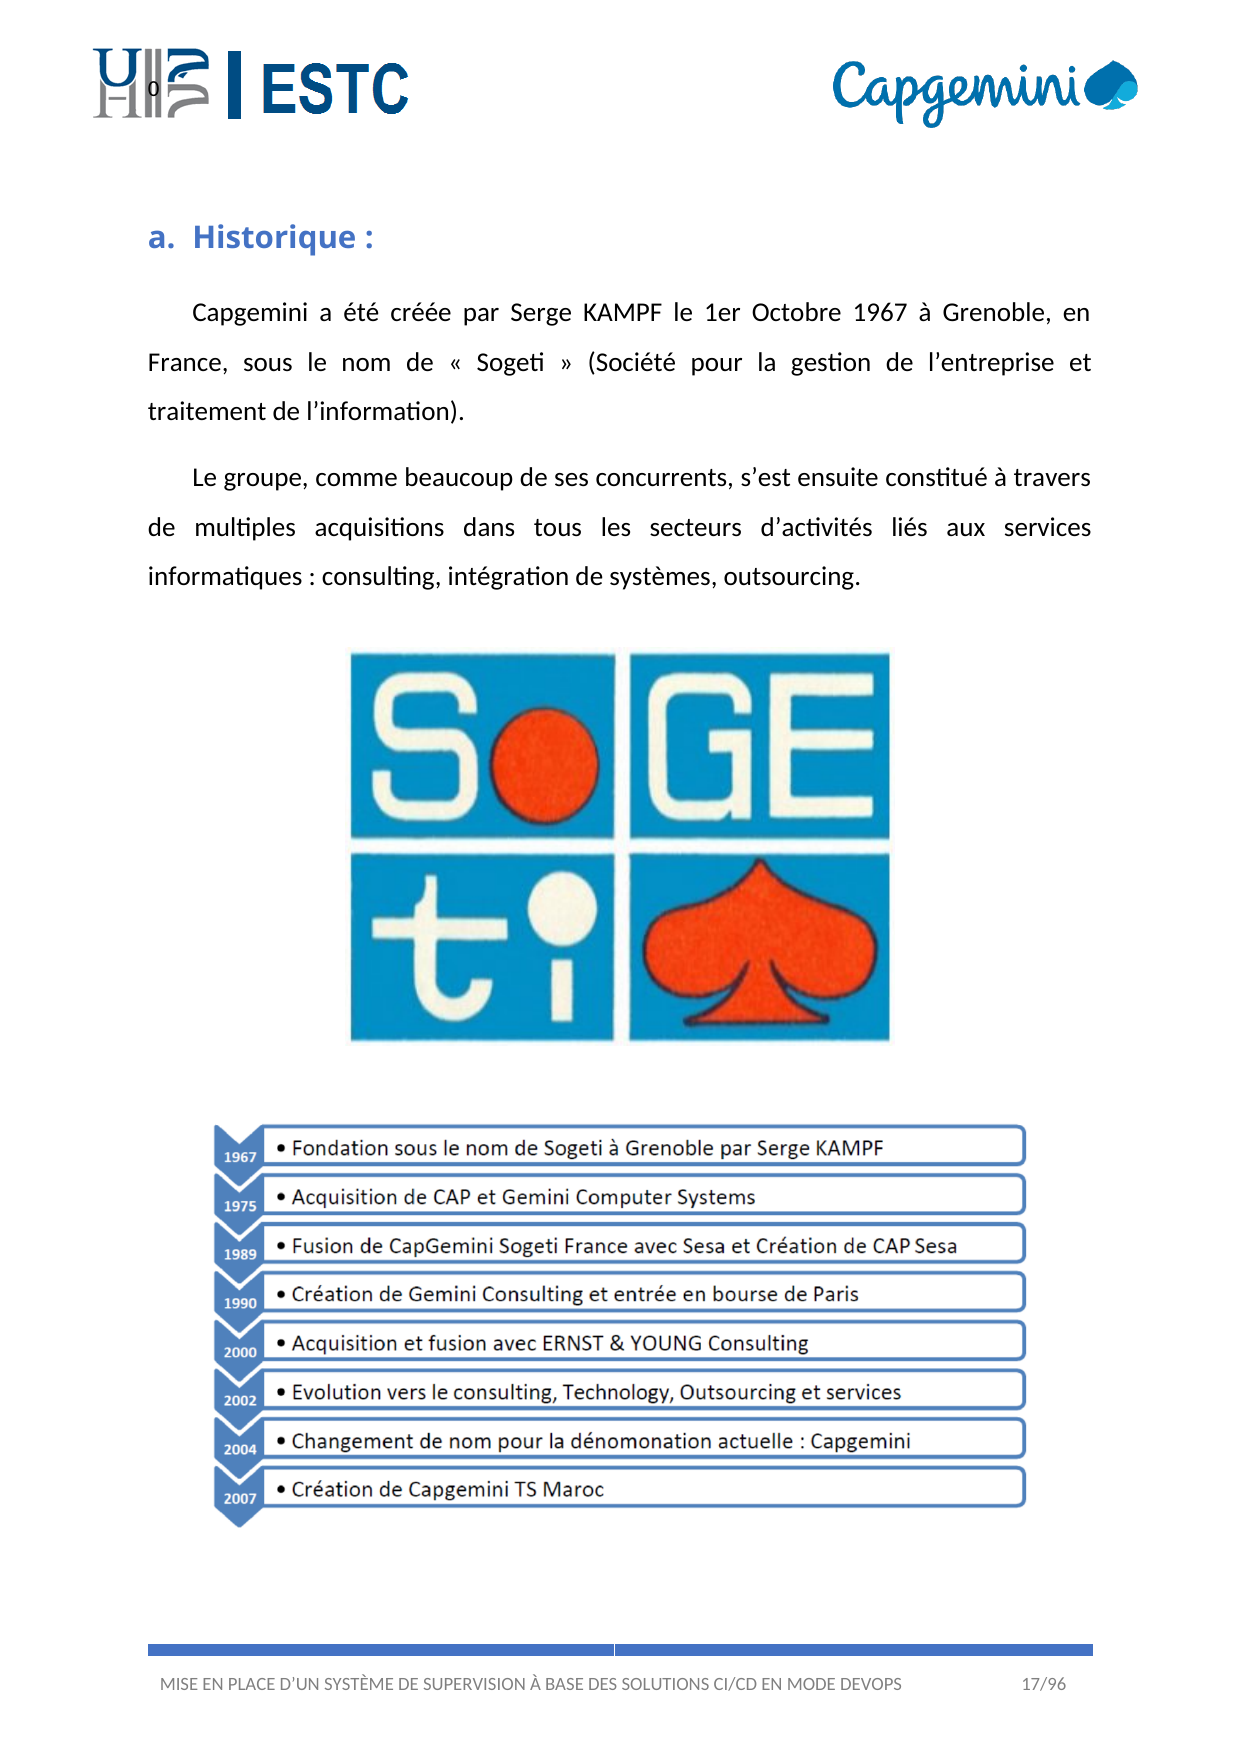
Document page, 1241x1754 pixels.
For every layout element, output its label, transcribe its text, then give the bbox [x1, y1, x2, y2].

picture [833, 60, 1139, 128]
picture [207, 1117, 1033, 1532]
text Le groupe, comme beaucoup de ses concurrents, s’est ensuite constitué à travers de multiples acquisitions dans tous les secteurs d’activités liés aux services informatiques : consulting, intégration de systèmes, outsourcing. [148, 460, 1093, 592]
subtitle Historique : [148, 215, 1093, 257]
text Capgemini a été créée par Serge KAMPF le 1er Octobre 1967 à Grenoble, en France, sous le nom de « Sogeti » (Société pour la gestion de l’entreprise et traitement de l’information). [148, 295, 1093, 427]
picture [87, 40, 418, 136]
picture [345, 647, 895, 1046]
